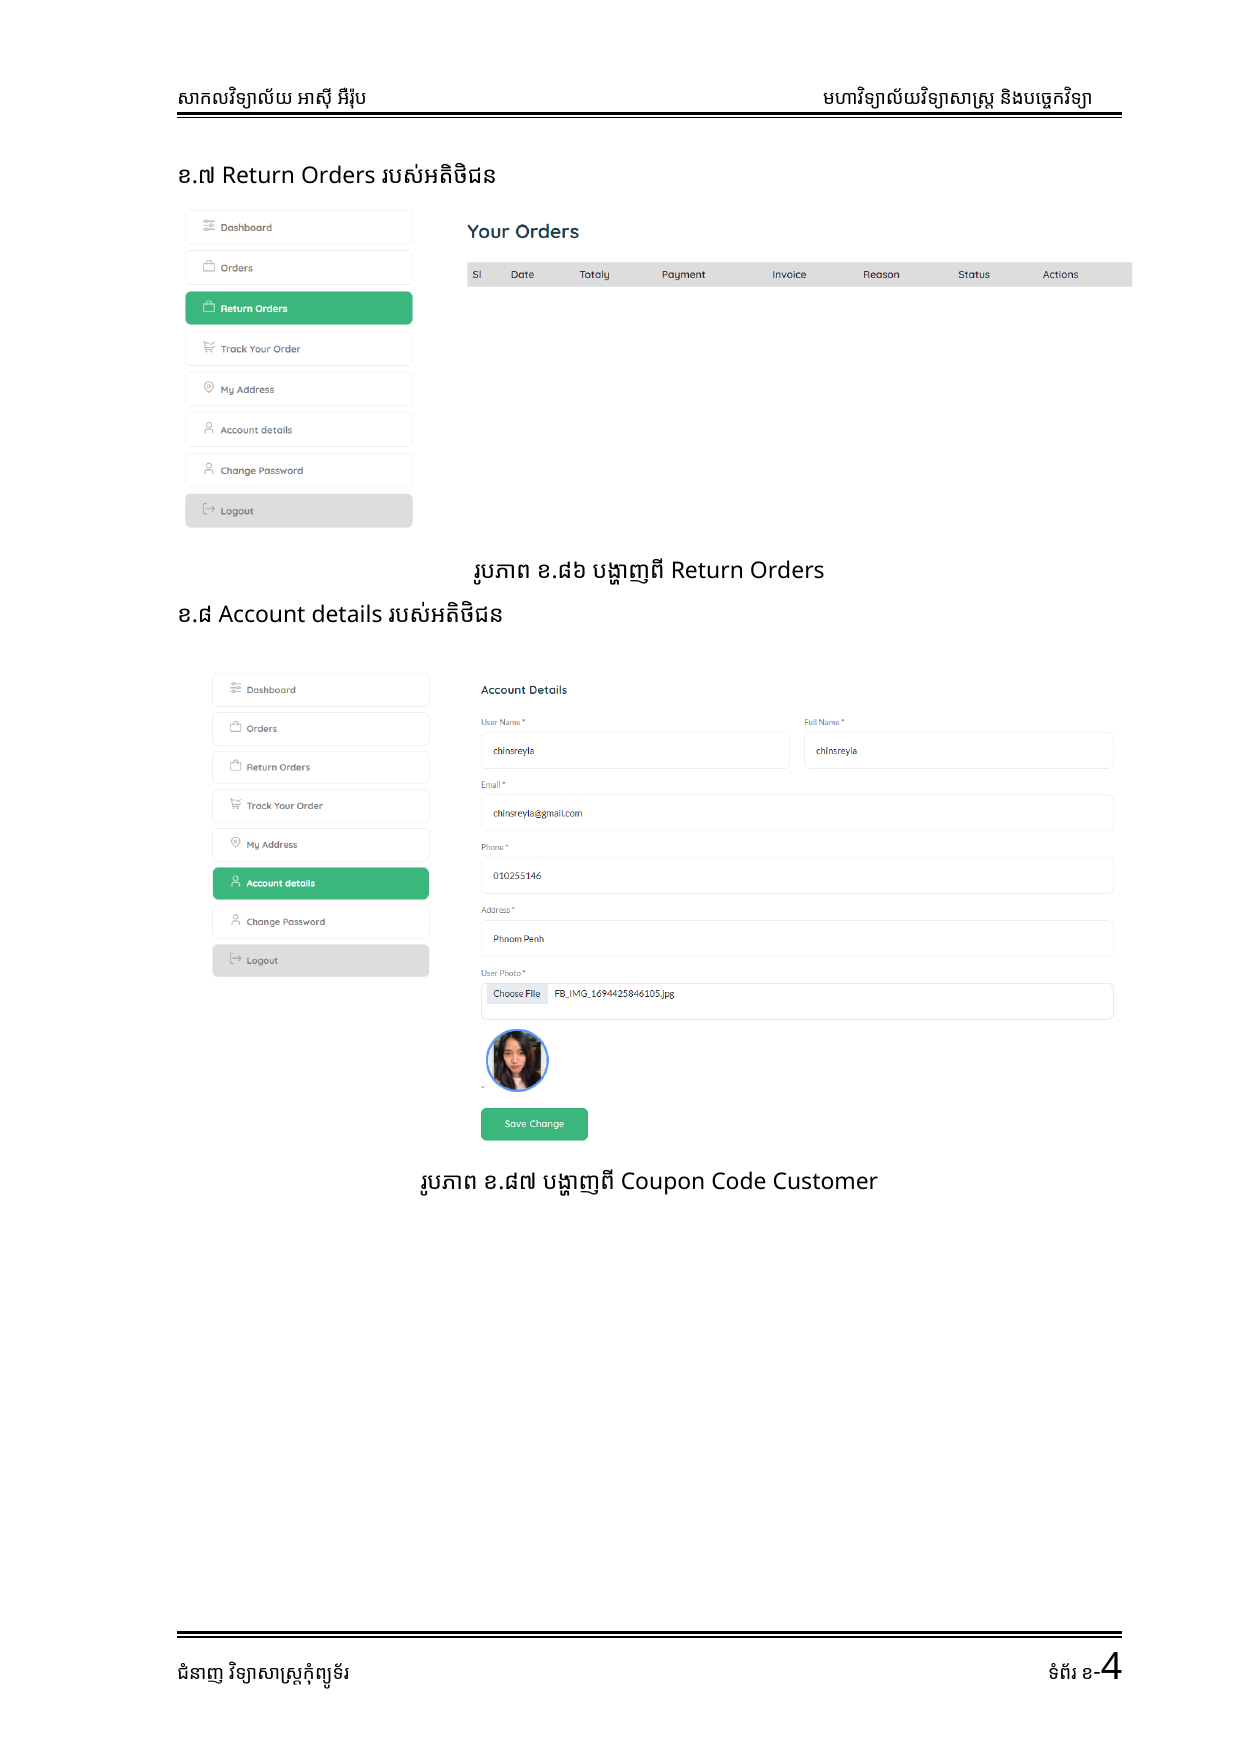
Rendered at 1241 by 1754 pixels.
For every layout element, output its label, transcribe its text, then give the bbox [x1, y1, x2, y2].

picture [176, 198, 1137, 542]
picture [181, 658, 1126, 1153]
text រូបភាព ខ.៨៦ បង្ហាញពី Return Orders [177, 542, 1122, 585]
text ខ.៧ Return Orders របស់អតិថិជន [177, 159, 1122, 191]
text ខ.៨ Account details របស់អតិថិជន [177, 598, 1122, 629]
